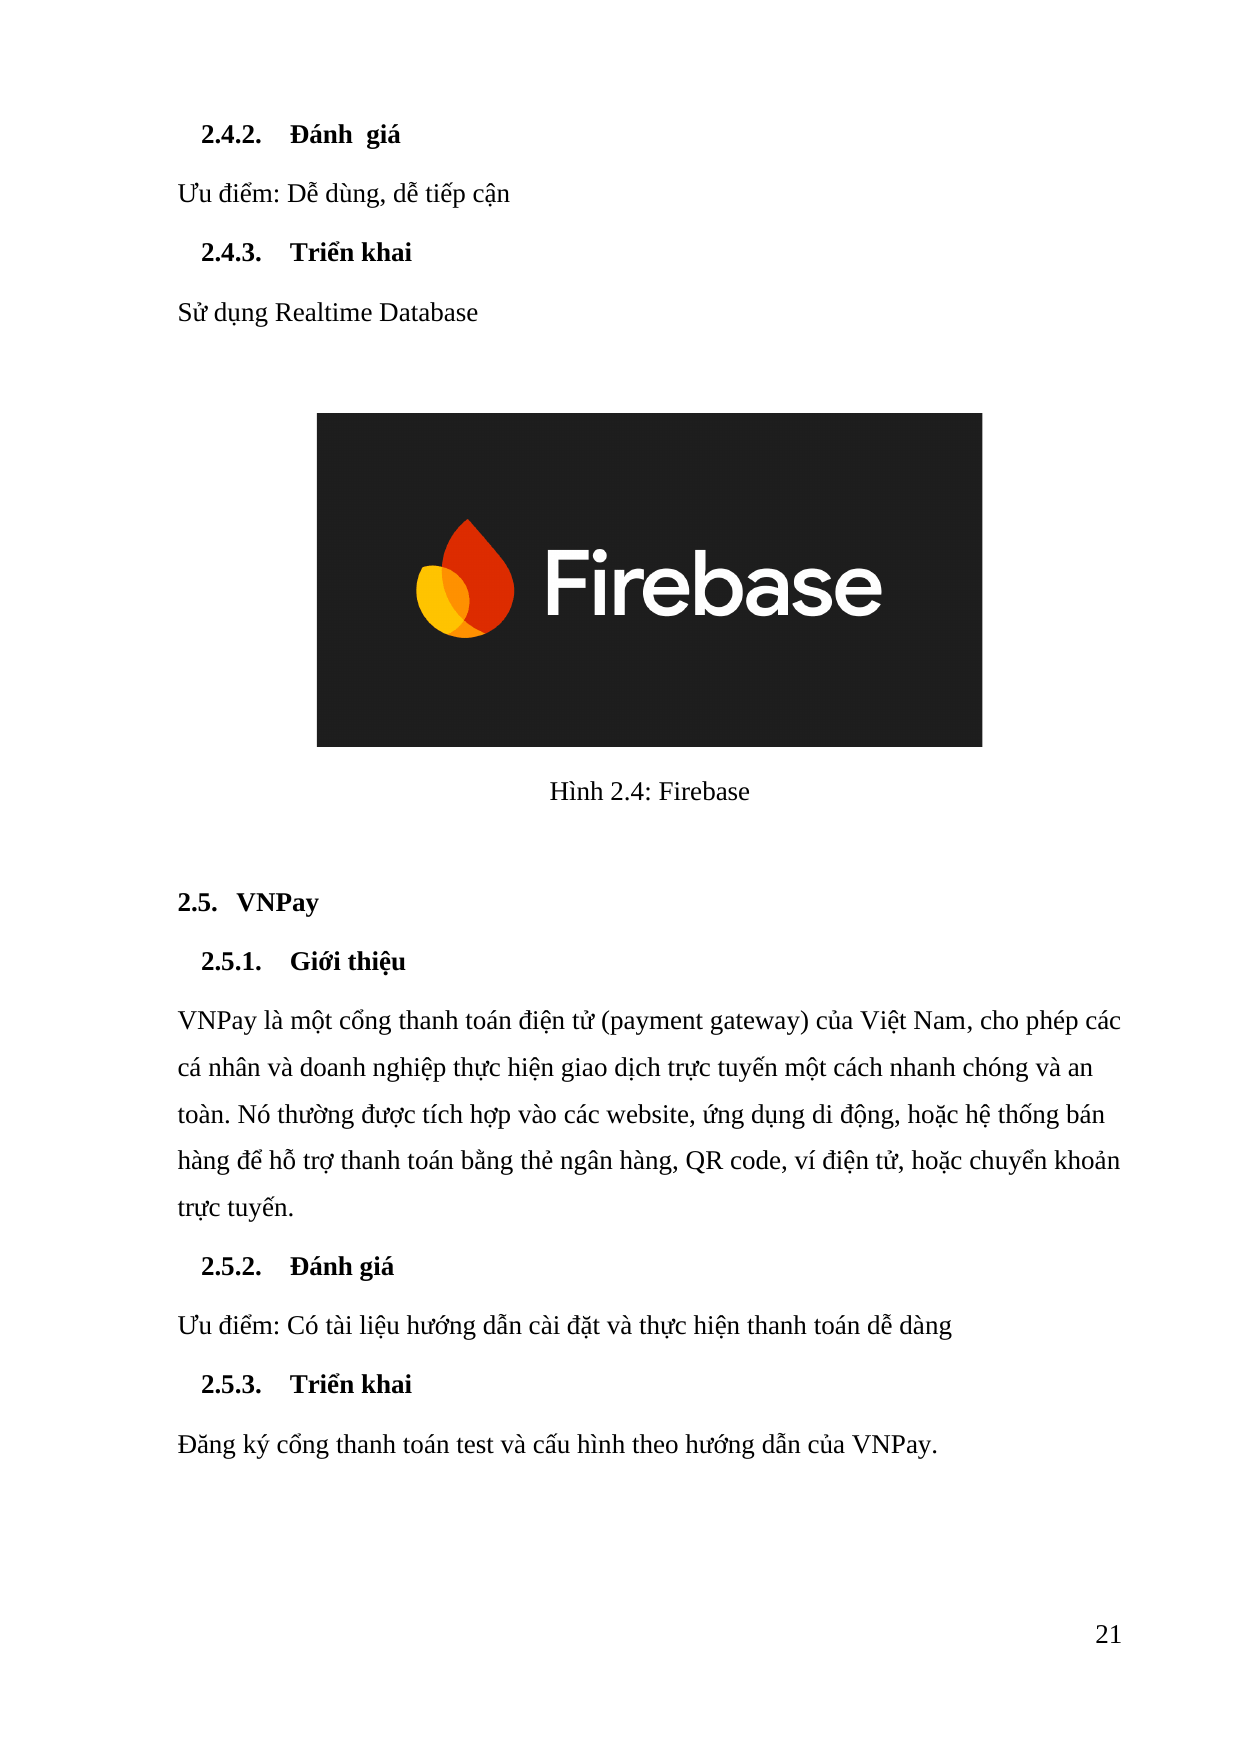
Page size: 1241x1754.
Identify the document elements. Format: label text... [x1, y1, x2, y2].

subtitle Đánh giá [201, 1250, 1122, 1281]
text Sử dụng Realtime Database [177, 296, 1122, 327]
text Ưu điểm: Có tài liệu hướng dẫn cài đặt và thực hiện thanh toán dễ dàng [177, 1309, 1122, 1341]
text Ưu điểm: Dễ dùng, dễ tiếp cận [177, 177, 1122, 208]
text Đăng ký cổng thanh toán test và cấu hình theo hướng dẫn của VNPay. [177, 1428, 1122, 1459]
subtitle Triển khai [201, 236, 1122, 268]
subtitle VNPay [177, 886, 1122, 917]
subtitle Triển khai [201, 1368, 1122, 1400]
subtitle Giới thiệu [201, 945, 1122, 976]
text Hình 2.4: Firebase [177, 775, 1122, 806]
text VNPay là một cổng thanh toán điện tử (payment gateway) của Việt Nam, cho phép các cá nhân và doanh nghiệp thực hiện giao dịch trực tuyến một cách nhanh chóng và an toàn. Nó thường được tích hợp vào các website, ứng dụng di động, hoặc hệ thống bán hàng để hỗ trợ thanh toán bằng thẻ ngân hàng, QR code, ví điện tử, hoặc chuyển khoản trực tuyến. [177, 1004, 1122, 1222]
picture [316, 413, 983, 747]
subtitle Đánh giá [201, 118, 1122, 149]
